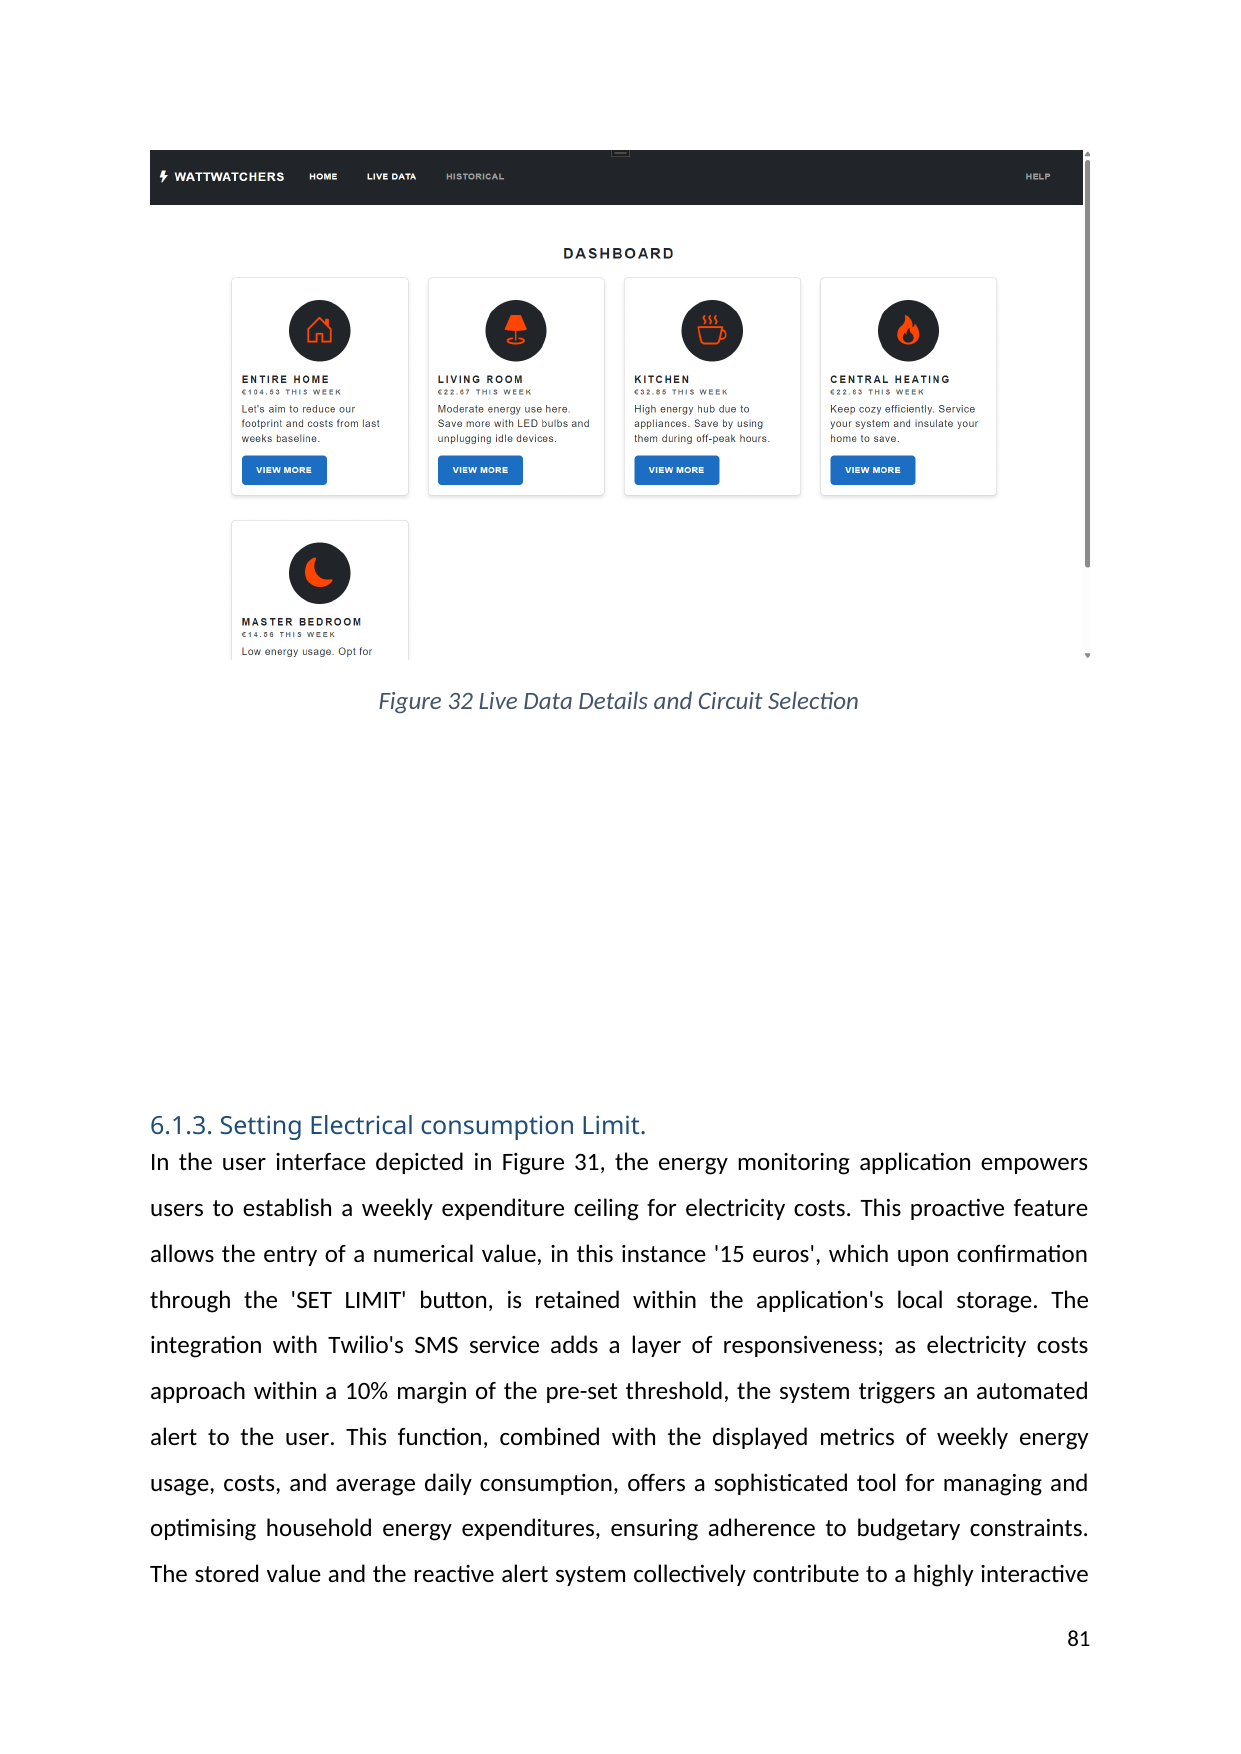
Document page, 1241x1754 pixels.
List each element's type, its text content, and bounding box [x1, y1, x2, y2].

subtitle 6.1.3. Setting Electrical consumption Limit. [150, 1107, 1090, 1141]
picture [150, 150, 1091, 660]
text Figure 32 Live Data Details and Circuit Selection [150, 685, 1090, 715]
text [150, 1147, 1090, 1589]
